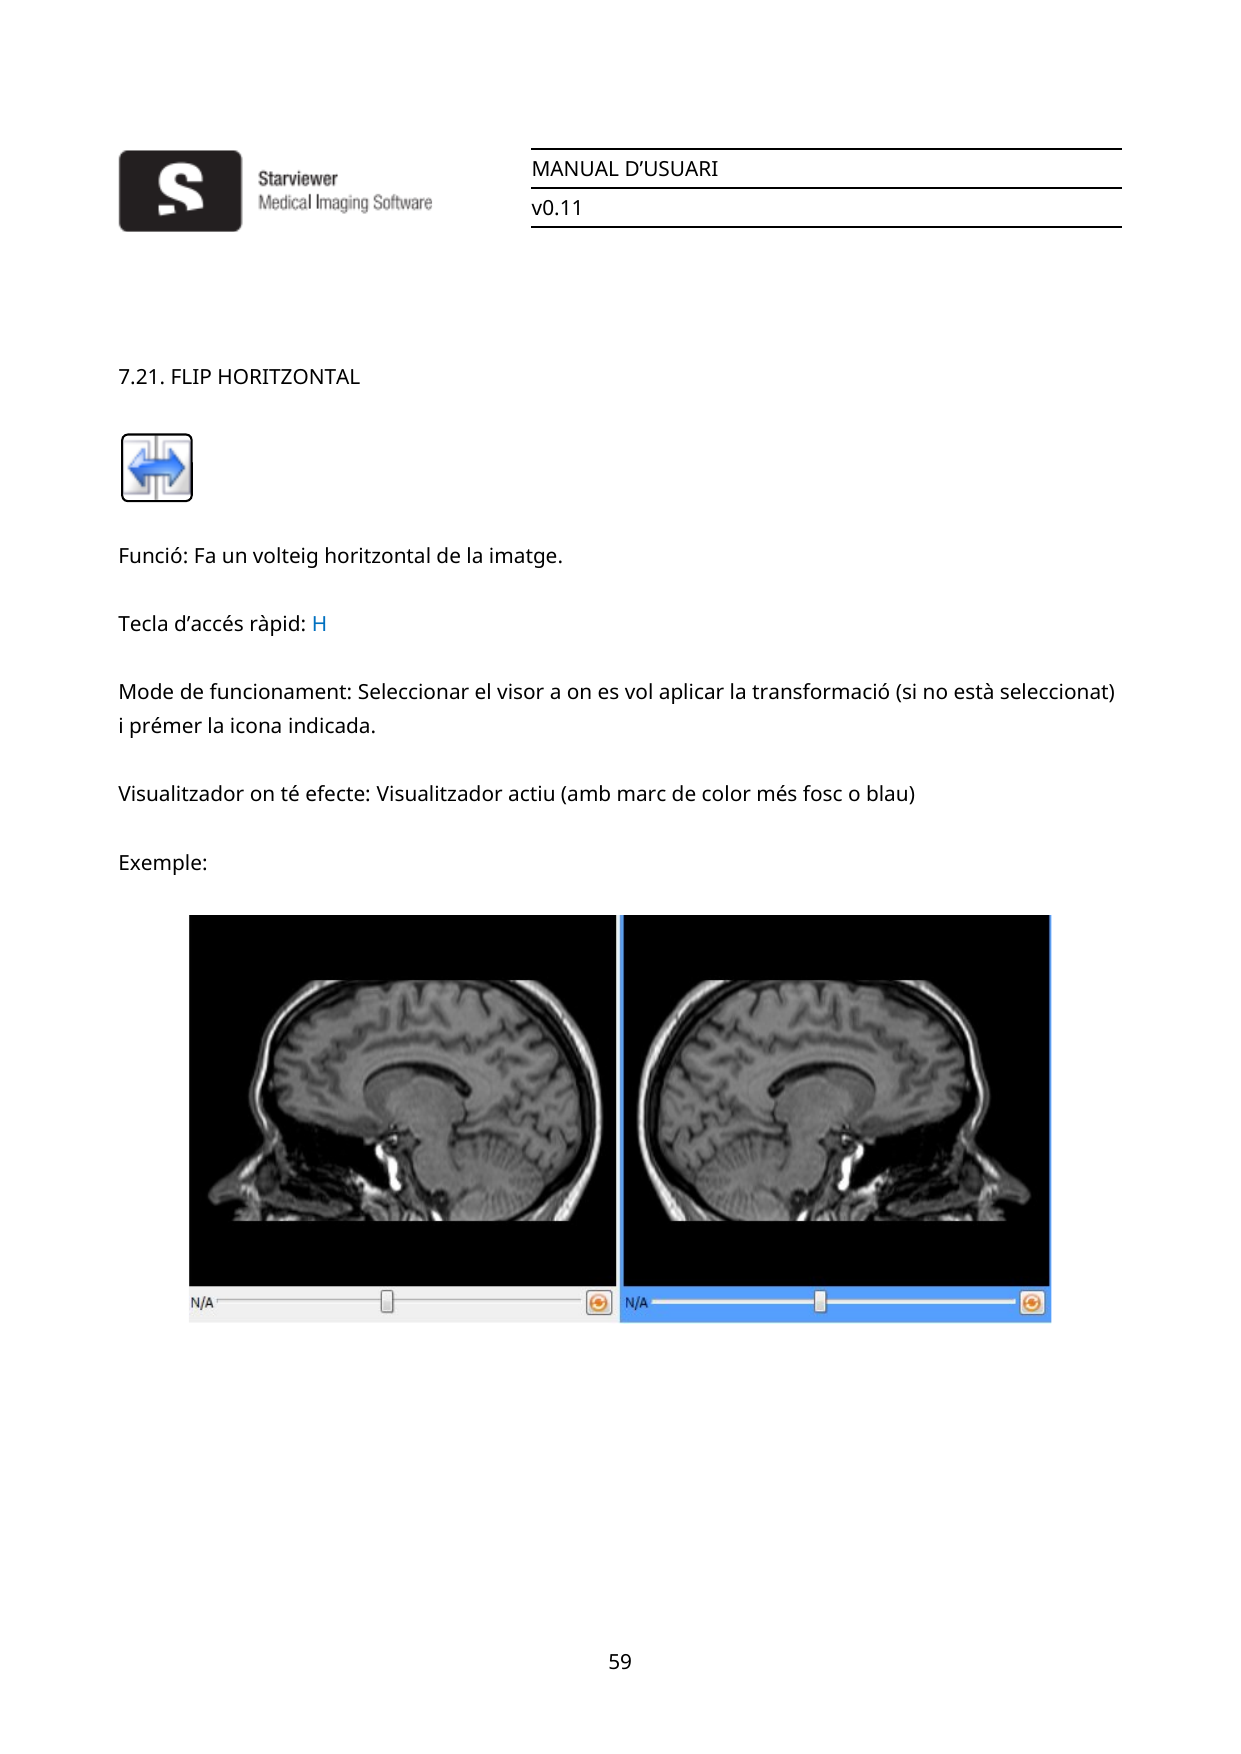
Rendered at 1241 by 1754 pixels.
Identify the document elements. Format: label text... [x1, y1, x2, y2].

subtitle Flip horitzontal [118, 362, 1122, 391]
picture [124, 436, 190, 500]
text Mode de funcionament: Seleccionar el visor a on es vol aplicar la transformació (si no està seleccionat) i prémer la icona indicada. [118, 677, 1122, 740]
picture [188, 915, 1052, 1324]
text Visualitzador on té efecte: Visualitzador actiu (amb marc de color més fosc o blau) [118, 779, 1122, 808]
text Tecla d’accés ràpid: H [118, 609, 1122, 638]
text Exemple: [118, 848, 1122, 876]
text Funció: Fa un volteig horitzontal de la imatge. [118, 541, 1122, 569]
